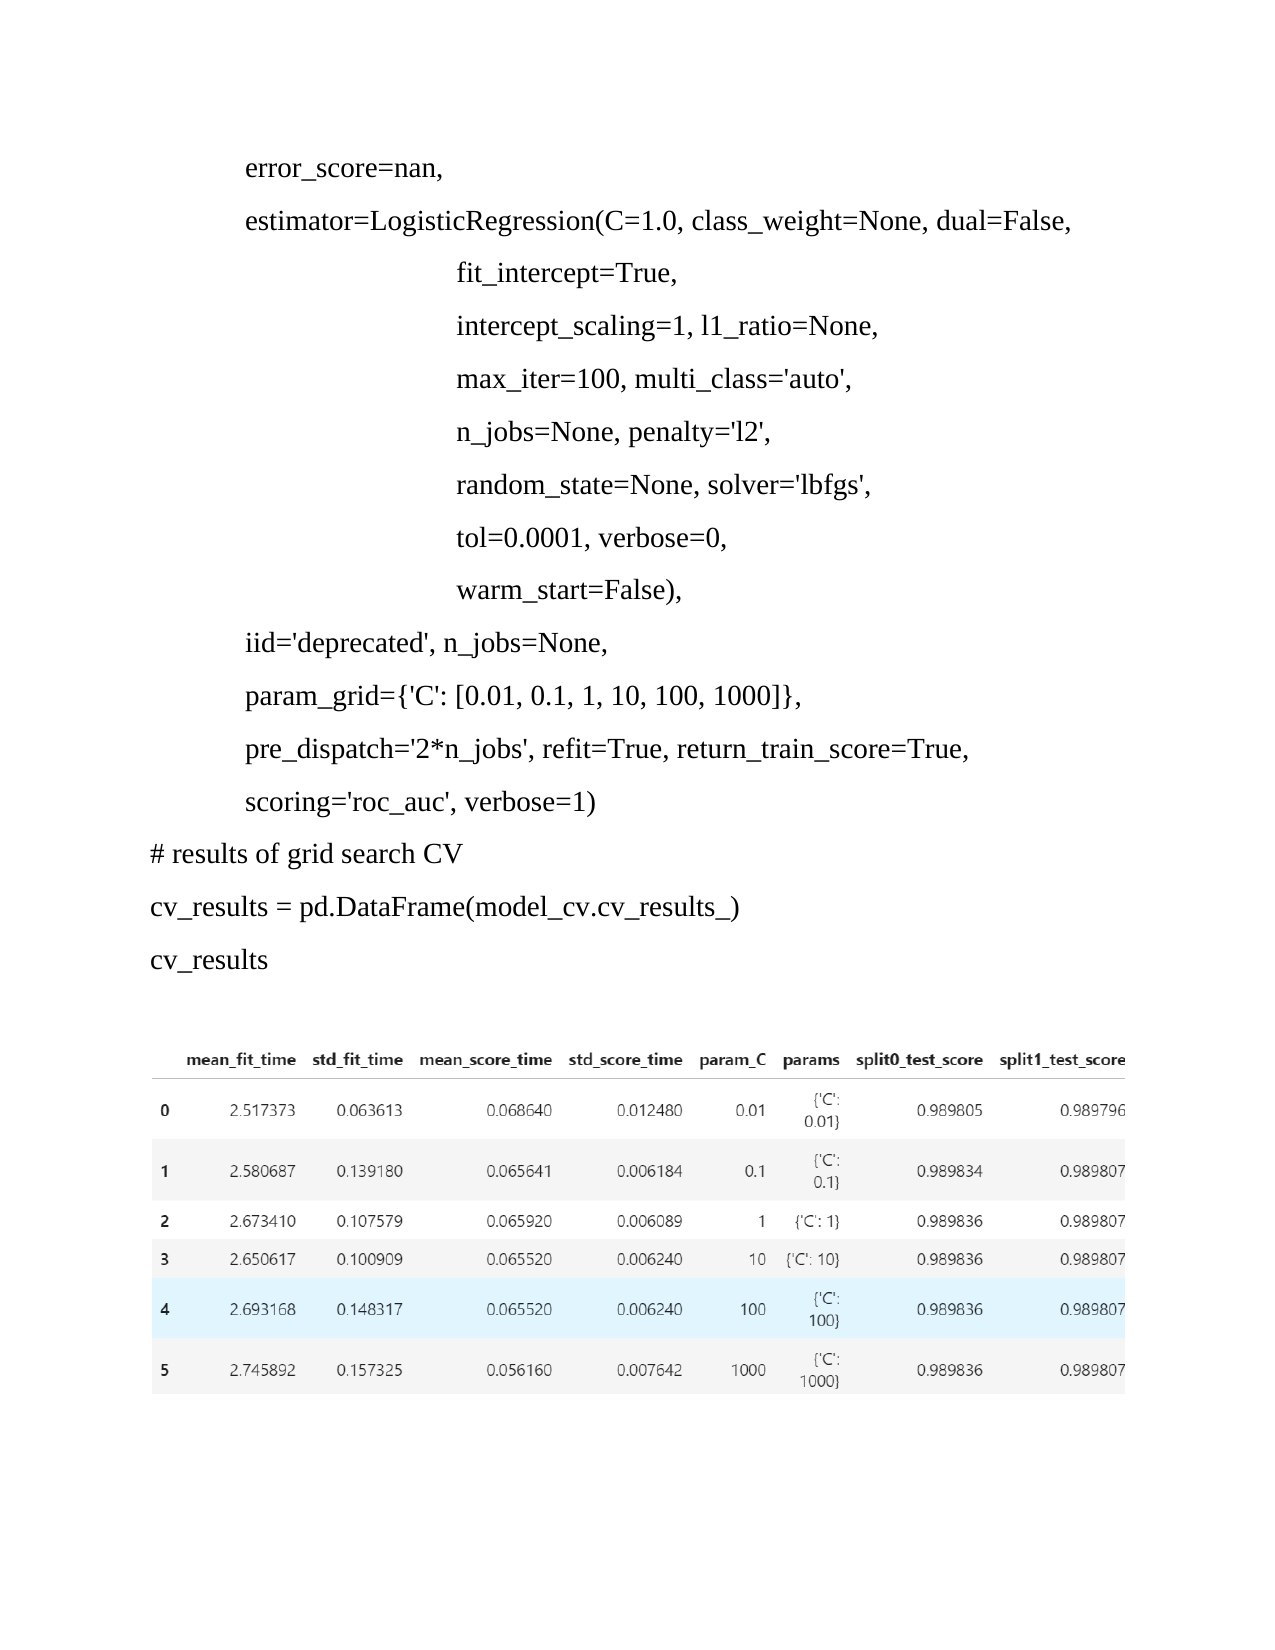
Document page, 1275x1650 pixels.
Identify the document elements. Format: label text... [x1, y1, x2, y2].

text tol=0.0001, verbose=0, [150, 520, 1125, 553]
text estimator=LogisticRegression(C=1.0, class_weight=None, dual=False, [150, 203, 1125, 236]
text warm_start=False), [150, 572, 1125, 606]
text cv_results = pd.DataFrame(model_cv.cv_results_) [150, 889, 1125, 923]
text n_jobs=None, penalty='l2', [150, 414, 1125, 448]
text pre_dispatch='2*n_jobs', refit=True, return_train_score=True, [150, 731, 1125, 764]
text param_grid={'C': [0.01, 0.1, 1, 10, 100, 1000]}, [150, 678, 1125, 712]
text scoring='roc_auc', verbose=1) [150, 784, 1125, 817]
text error_score=nan, [150, 150, 1125, 183]
text fit_intercept=True, [150, 256, 1125, 289]
text random_state=None, solver='lbfgs', [150, 467, 1125, 500]
text iid='deprecated', n_jobs=None, [150, 625, 1125, 659]
text cv_results [150, 942, 1125, 976]
picture [150, 1047, 1125, 1394]
text max_iter=100, multi_class='auto', [150, 361, 1125, 395]
text # results of grid search CV [150, 837, 1125, 870]
text intercept_scaling=1, l1_ratio=None, [150, 308, 1125, 342]
